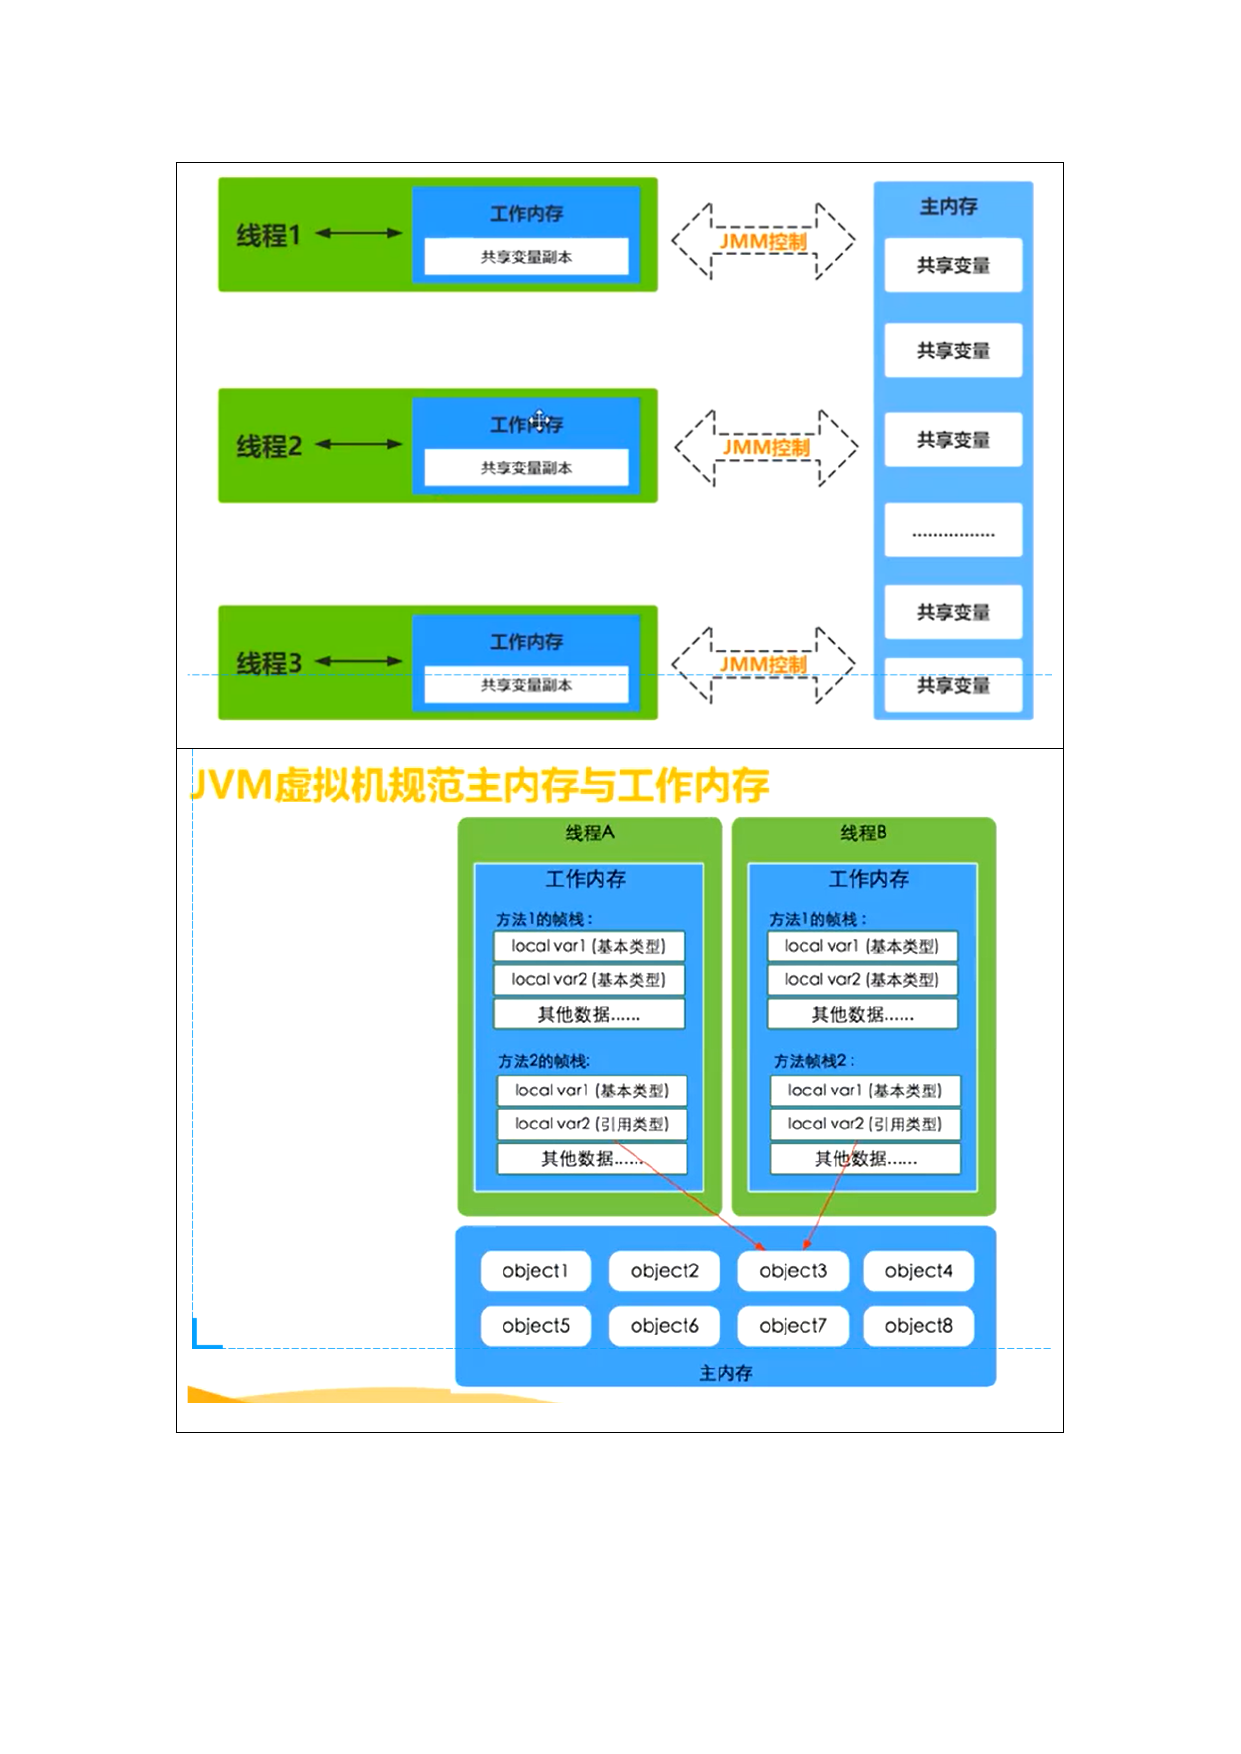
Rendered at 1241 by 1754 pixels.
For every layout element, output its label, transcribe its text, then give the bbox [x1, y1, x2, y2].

table_cell [177, 749, 1063, 1432]
table_header JMM是一组规范，目的是屏蔽不同的操作系统在底层实现的具体规则的不同，同时为了使Java并发编程可以从逻辑上区分开来。 jvm进程取申请空间的大部分时候，操作的使逻辑空间，而不是系统空间， 逻辑空间使有我们的系统已经划分好的。 [177, 163, 1063, 748]
picture [187, 163, 1052, 738]
picture [187, 749, 1052, 1403]
